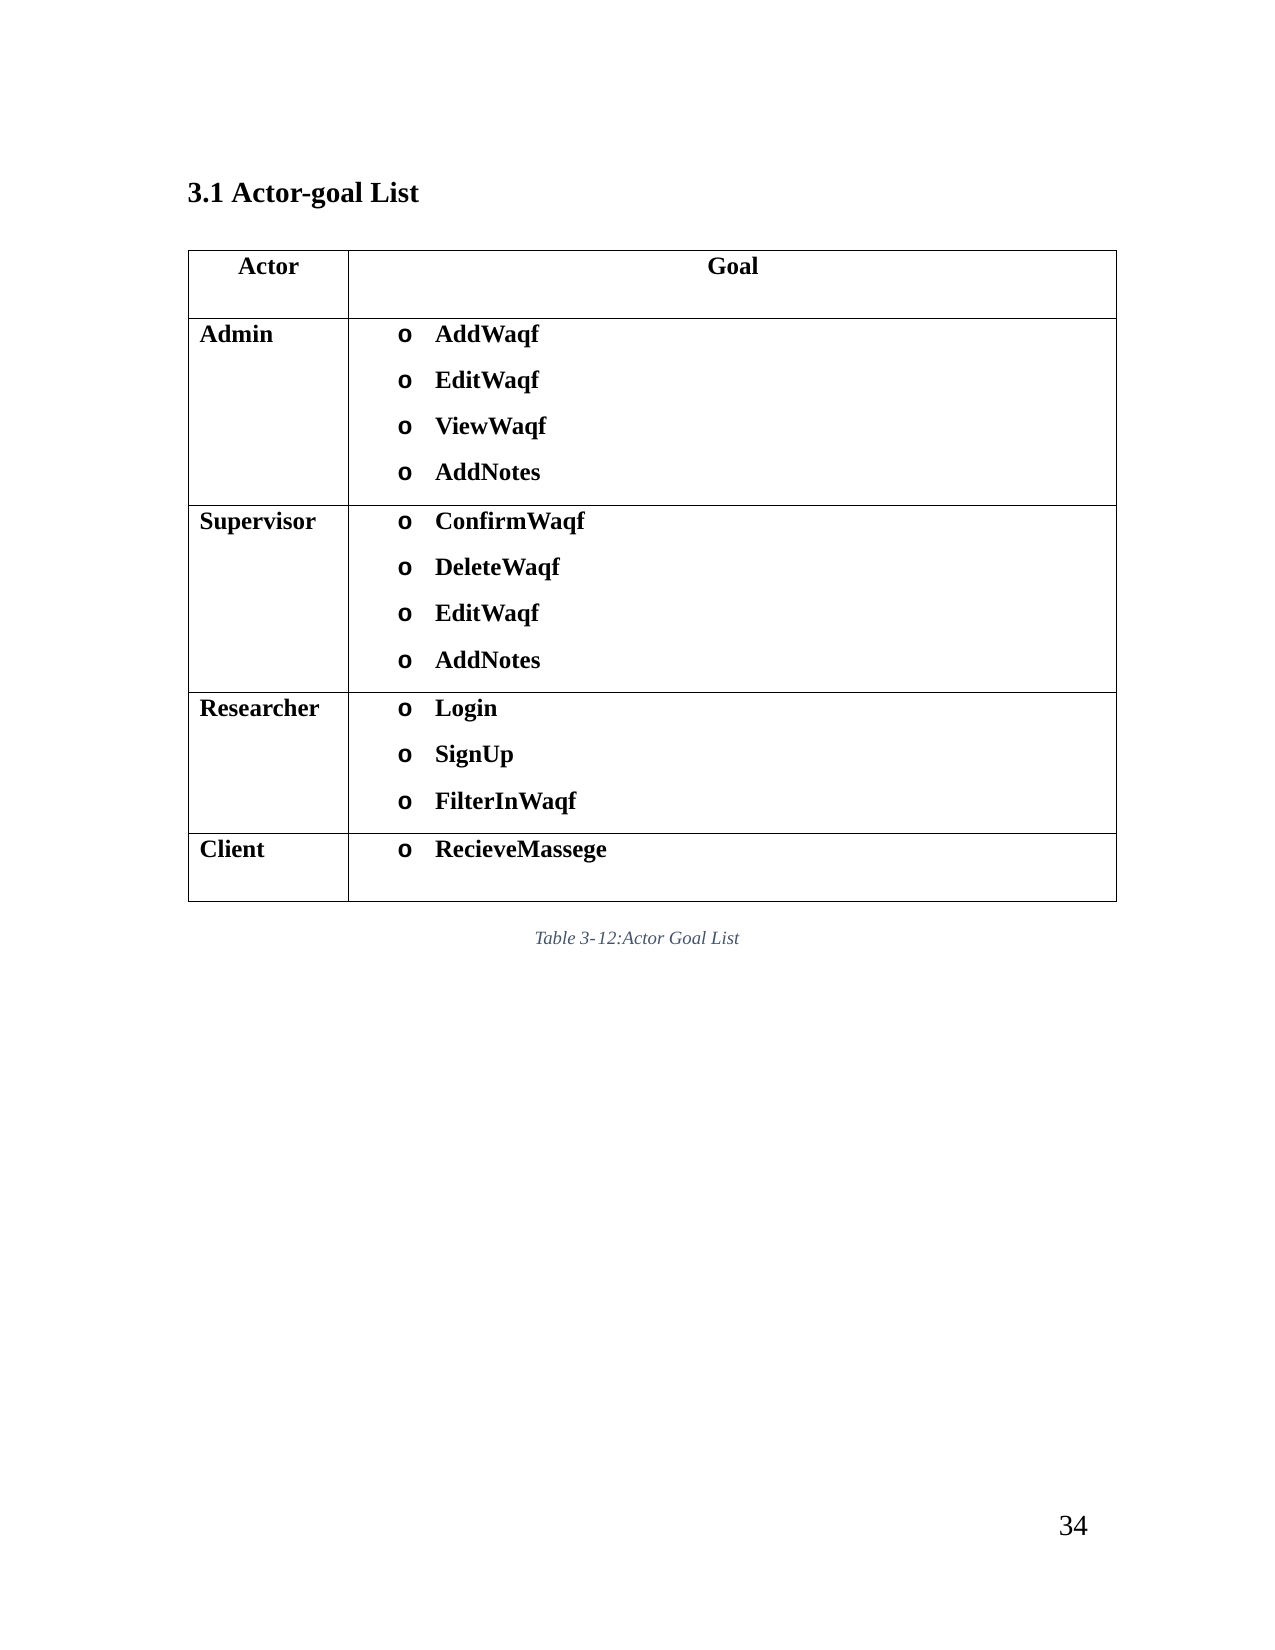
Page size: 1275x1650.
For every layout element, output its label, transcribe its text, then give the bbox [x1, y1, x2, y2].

table_header Goal [349, 251, 1116, 318]
table_cell Researcher [189, 693, 348, 833]
table_cell Client [189, 834, 348, 901]
subtitle Actor-goal List [187, 175, 1087, 208]
table_cell Admin [189, 319, 348, 505]
table_cell Login SignUp FilterInWaqf [349, 693, 1116, 833]
table_header Actor [189, 251, 348, 318]
table_cell Supervisor [189, 506, 348, 692]
table_cell ConfirmWaqf DeleteWaqf EditWaqf AddNotes [349, 506, 1116, 692]
table_cell AddWaqf EditWaqf ViewWaqf AddNotes [349, 319, 1116, 505]
table_cell RecieveMassege [349, 834, 1116, 901]
